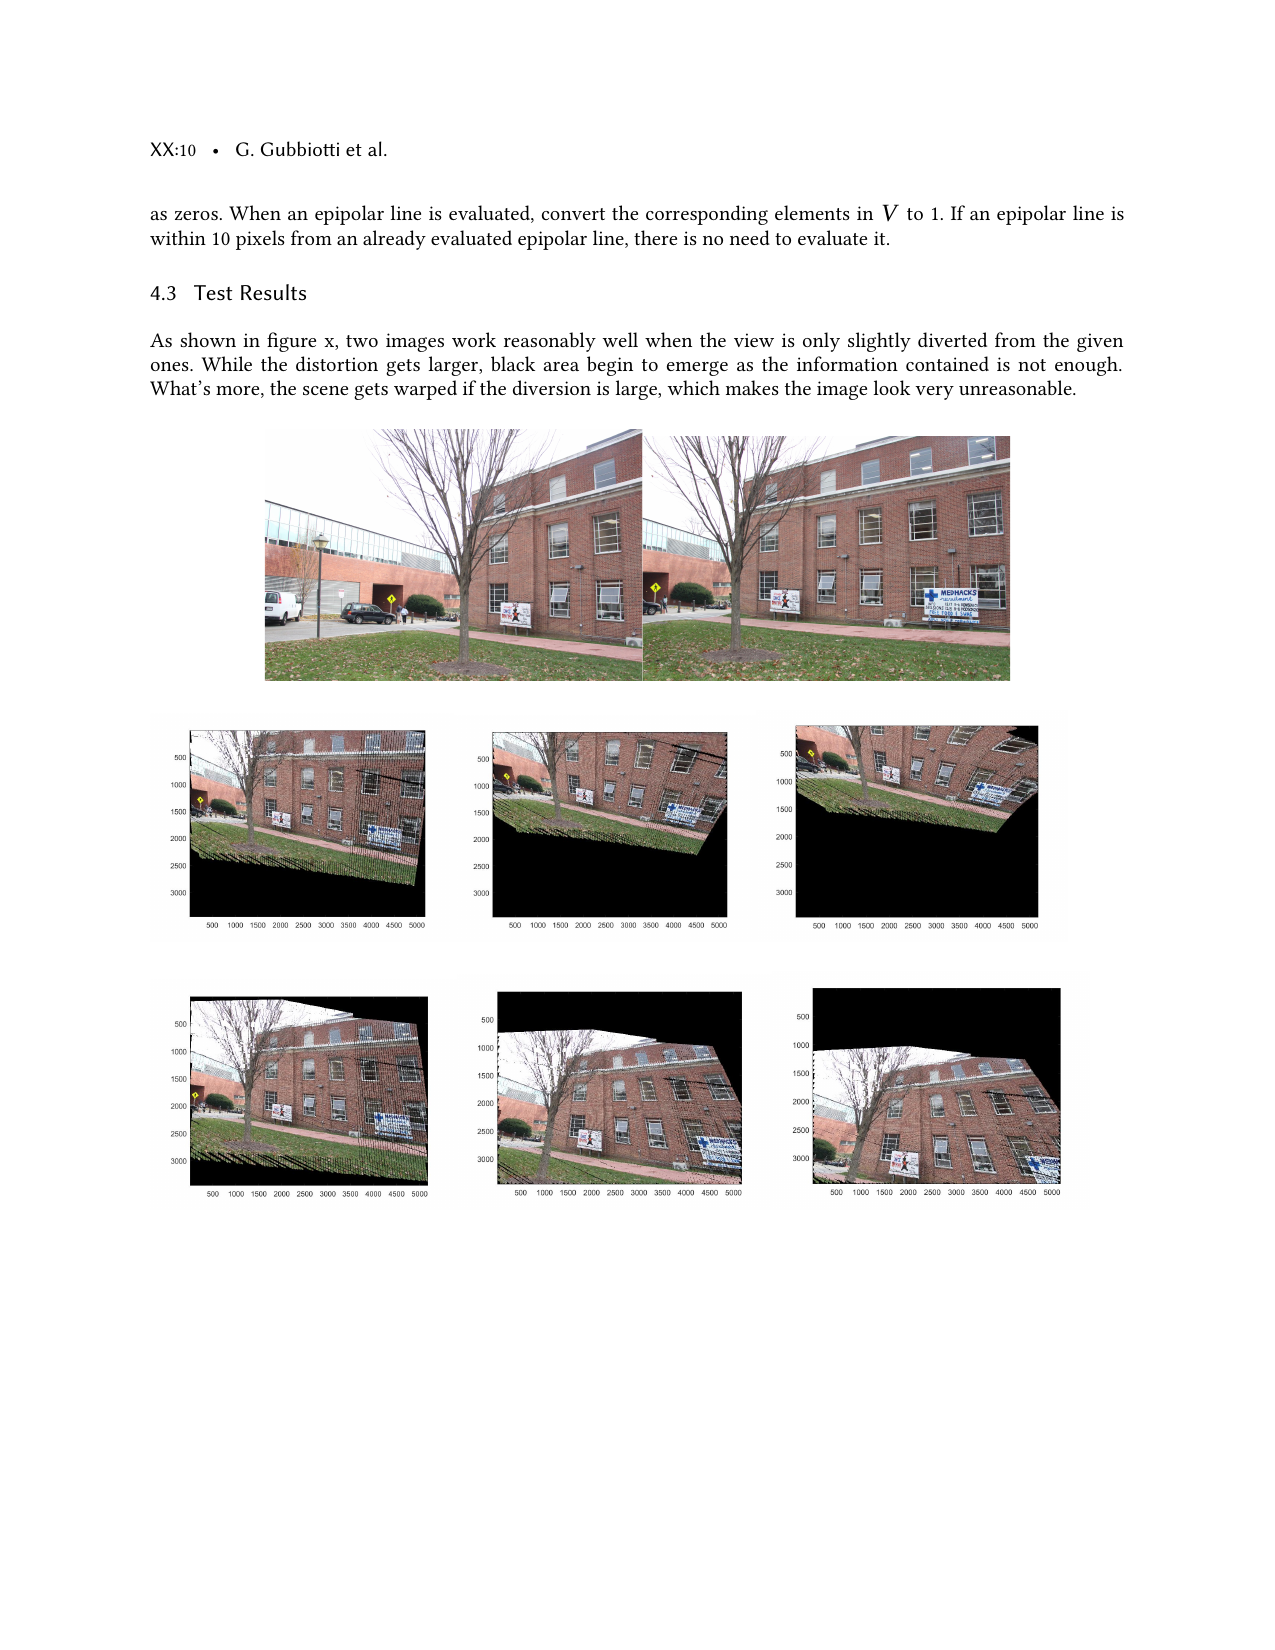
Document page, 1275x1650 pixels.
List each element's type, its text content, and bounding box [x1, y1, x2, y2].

text 4.3 Test Results [150, 280, 1125, 306]
text As shown in figure x, two images work reasonably well when the view is only slightly diverted from the given ones. While the distortion gets larger, black area begin to emerge as the information contained is not enough. What’s more, the scene gets warped if the diversion is large, which makes the image look very unreasonable. [150, 329, 1125, 400]
picture [150, 710, 1068, 942]
picture [150, 971, 1090, 1210]
picture [264, 429, 1011, 681]
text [150, 199, 1125, 251]
